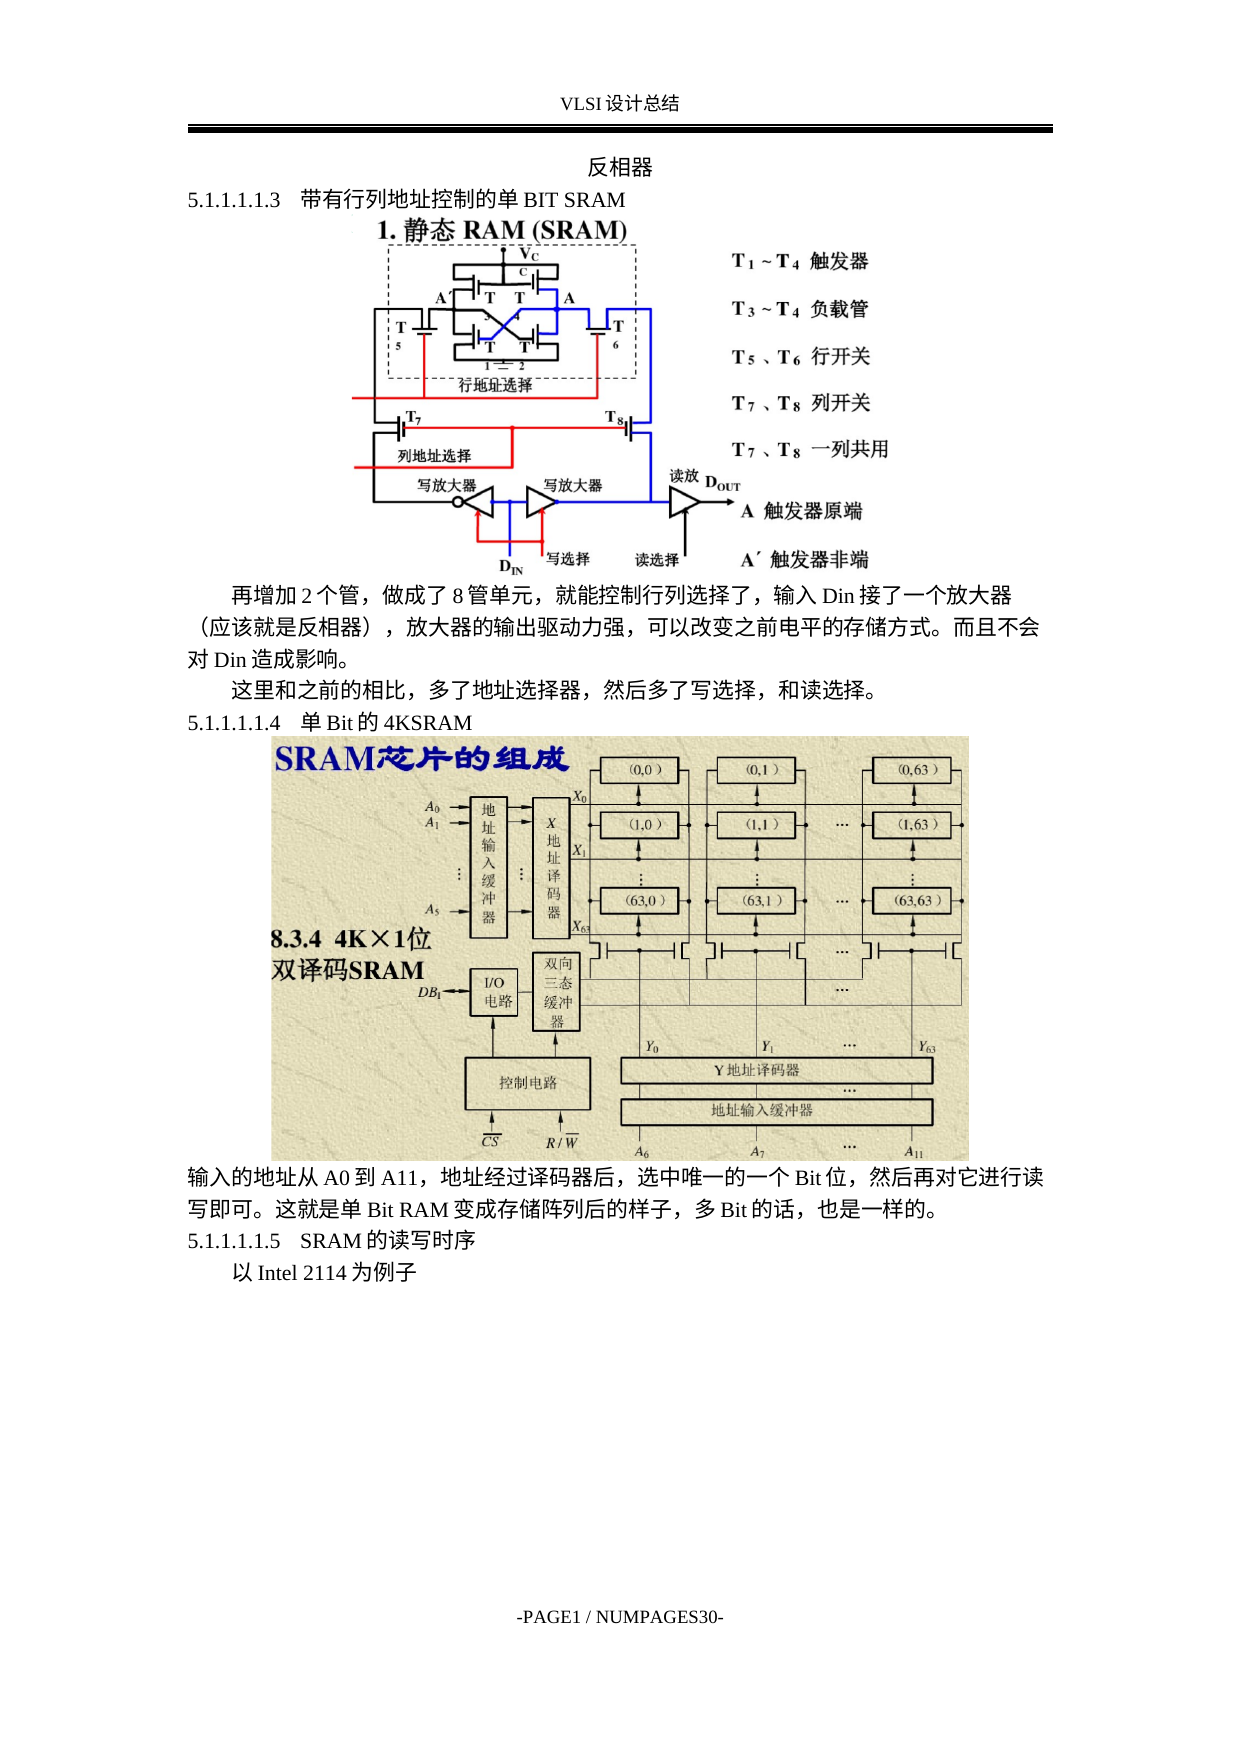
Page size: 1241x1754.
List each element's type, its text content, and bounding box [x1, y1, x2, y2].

picture [271, 736, 969, 1161]
picture [351, 213, 889, 579]
subtitle SRAM的读写时序 [187, 1223, 1053, 1255]
text 输入的地址从A0到A11，地址经过译码器后，选中唯一的一个Bit位，然后再对它进行读写即可。这就是单Bit RAM变成存储阵列后的样子，多Bit的话，也是一样的。 [187, 1160, 1053, 1223]
text 这里和之前的相比，多了地址选择器，然后多了写选择，和读选择。 [187, 673, 1053, 705]
subtitle 带有行列地址控制的单BIT SRAM [187, 182, 1053, 213]
text 反相器 [187, 150, 1053, 182]
text 以Intel 2114为例子 [187, 1255, 1053, 1287]
text 再增加2个管，做成了8管单元，就能控制行列选择了，输入Din接了一个放大器（应该就是反相器），放大器的输出驱动力强，可以改变之前电平的存储方式。而且不会对Din造成影响。 [187, 578, 1053, 673]
subtitle 单Bit的4KSRAM [187, 705, 1053, 737]
